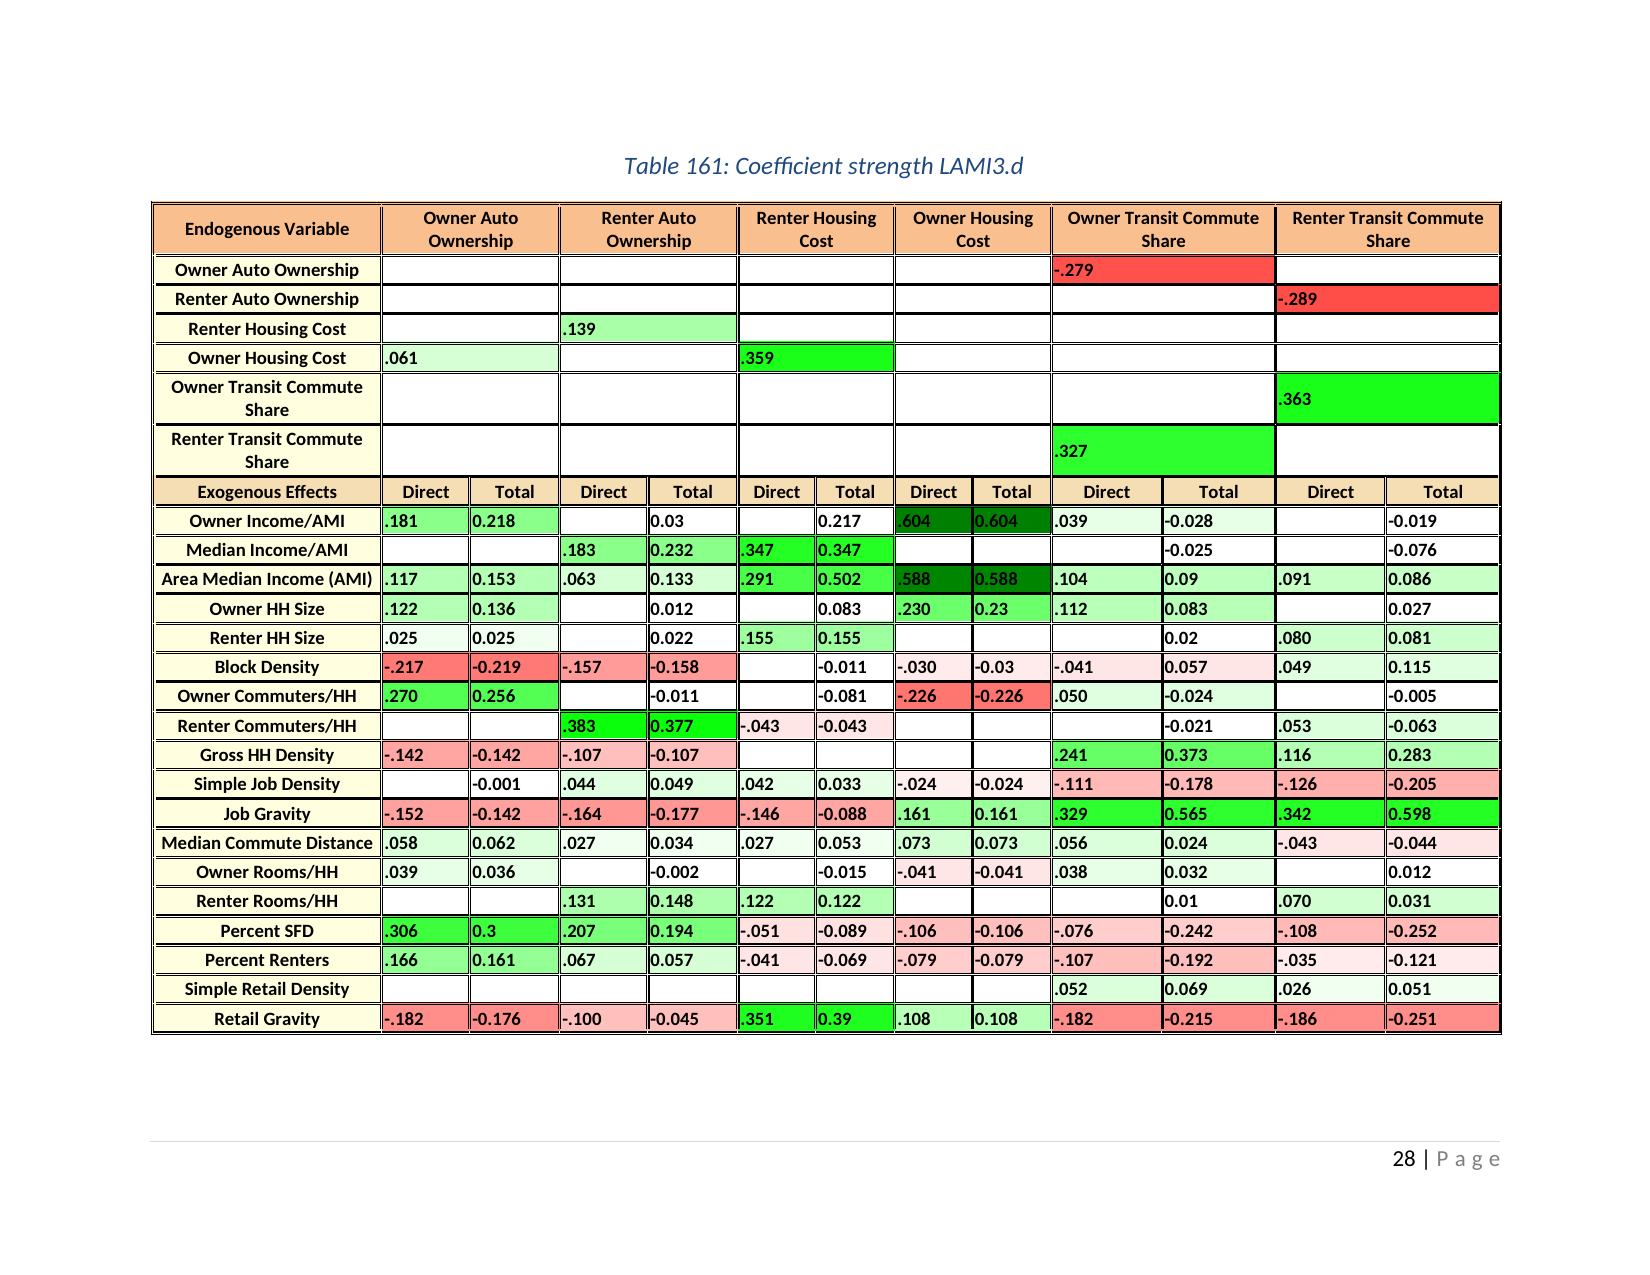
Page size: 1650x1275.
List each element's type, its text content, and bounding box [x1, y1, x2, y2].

table_cell .067 [561, 947, 646, 973]
table_cell -0.242 [1164, 918, 1274, 943]
table_cell -.289 [1277, 283, 1501, 312]
table_cell [896, 315, 1050, 341]
table_cell -.182 [1052, 1005, 1162, 1031]
table_cell Owner Housing Cost [154, 341, 380, 371]
table_cell .052 [1053, 976, 1161, 1002]
table_cell -.043 [740, 713, 814, 738]
table_cell -0.192 [1164, 947, 1274, 973]
table_cell .155 [740, 625, 814, 651]
table_cell 0.01 [1164, 888, 1274, 914]
table_cell 0.09 [1164, 566, 1274, 592]
table_cell -0.045 [648, 1002, 738, 1031]
table_cell Exogenous Effects [154, 475, 380, 504]
table_cell 0.024 [1164, 830, 1274, 856]
table_cell [1277, 859, 1384, 885]
table_cell -0.044 [1387, 826, 1500, 856]
table_cell Simple Job Density [152, 768, 382, 797]
table_cell [740, 742, 814, 768]
table_cell -0.176 [470, 1005, 560, 1031]
table_cell 0.347 [817, 537, 893, 563]
table_cell 0.032 [1164, 859, 1274, 885]
table_cell 0.083 [1164, 595, 1274, 621]
table_cell [740, 859, 814, 885]
table_header Owner Housing Cost [895, 205, 1052, 253]
table_cell -0.158 [650, 654, 736, 680]
table_cell [650, 976, 736, 1002]
table_cell [740, 374, 893, 423]
table_cell .359 [740, 345, 893, 371]
table_cell 0.3 [471, 918, 558, 943]
table_cell -0.002 [650, 859, 736, 885]
table_cell [383, 713, 468, 738]
table_cell -0.079 [974, 947, 1050, 973]
table_cell -.035 [1277, 947, 1384, 973]
table_cell [1277, 341, 1500, 371]
table_cell Direct [740, 478, 814, 504]
table_cell .070 [1277, 888, 1384, 914]
table_cell .161 [896, 800, 971, 826]
table_cell Gross HH Density [154, 739, 380, 768]
table_cell 0.049 [650, 771, 736, 797]
table_cell [974, 537, 1050, 563]
table_cell 0.256 [471, 683, 558, 709]
table_cell [1053, 625, 1161, 651]
table_cell Owner Auto Ownership [154, 254, 380, 283]
table_cell .050 [1053, 683, 1161, 709]
table_cell [383, 374, 558, 423]
table_cell [561, 683, 646, 709]
table_cell .073 [896, 830, 971, 856]
table_cell .588 [896, 566, 971, 592]
table_cell [471, 888, 558, 914]
table_cell -.111 [1053, 771, 1161, 797]
table_cell Renter Auto Ownership [152, 283, 380, 312]
table_cell [561, 508, 646, 533]
table_header Owner Transit Commute Share [1052, 205, 1275, 253]
table_cell .058 [383, 830, 468, 856]
table_cell -0.219 [471, 654, 558, 680]
table_cell .166 [383, 947, 468, 973]
table_cell [383, 976, 468, 1002]
table_cell 0.02 [1164, 625, 1274, 651]
table_cell .383 [561, 713, 646, 738]
table_cell -.043 [1277, 830, 1384, 856]
table_cell .131 [561, 888, 646, 914]
table_cell 0.053 [817, 830, 893, 856]
table_cell [383, 537, 468, 563]
table_cell .363 [1275, 371, 1501, 423]
table_cell [383, 257, 558, 283]
table_cell [1053, 286, 1274, 312]
table_cell -.107 [561, 742, 646, 768]
table_cell -.041 [1053, 654, 1161, 680]
table_cell [561, 345, 736, 371]
table_cell [974, 888, 1050, 914]
table_header Owner Auto Ownership [382, 205, 560, 253]
table_cell 0.069 [1164, 976, 1274, 1002]
table_cell 0.377 [650, 713, 736, 738]
table_cell 0.057 [1164, 654, 1274, 680]
table_cell 0.073 [974, 830, 1050, 856]
table_cell -0.106 [974, 918, 1050, 943]
table_cell 0.025 [471, 625, 558, 651]
table_cell .049 [1277, 654, 1384, 680]
table_cell Renter Transit Commute Share [152, 423, 380, 475]
table_cell 0.136 [471, 595, 558, 621]
table_cell -.126 [1277, 771, 1384, 797]
table_cell [896, 345, 1050, 371]
table_cell 0.155 [817, 625, 893, 651]
table_cell -.079 [896, 947, 971, 973]
table_cell [896, 742, 971, 768]
table_cell -0.001 [471, 771, 558, 797]
table_cell -0.142 [471, 800, 558, 826]
table_cell -0.063 [1387, 709, 1500, 738]
table_cell [1277, 537, 1384, 563]
table_cell Direct [561, 478, 646, 504]
table_cell 0.604 [974, 508, 1050, 533]
table_cell [974, 976, 1050, 1002]
table_cell -0.089 [817, 918, 893, 943]
table_cell [896, 537, 971, 563]
table_cell [383, 888, 468, 914]
table_cell Total [1387, 475, 1499, 504]
table_cell -.106 [896, 918, 971, 943]
table_cell -0.03 [974, 654, 1050, 680]
table_cell -0.121 [1387, 943, 1500, 973]
table_cell -0.252 [1387, 914, 1500, 943]
table_cell 0.083 [817, 595, 893, 621]
table_cell -.164 [561, 800, 646, 826]
table_cell -.108 [1277, 918, 1384, 943]
table_cell -0.251 [1386, 1002, 1501, 1031]
table_cell .025 [383, 625, 468, 651]
table_cell .122 [383, 595, 468, 621]
table_cell 0.565 [1164, 800, 1274, 826]
table_cell [1053, 315, 1274, 341]
table_cell -0.205 [1386, 768, 1501, 797]
table_cell .347 [740, 537, 814, 563]
table_cell -.076 [1053, 918, 1161, 943]
table_cell -.226 [896, 683, 971, 709]
table_cell 0.39 [816, 1005, 895, 1031]
table_cell .063 [561, 566, 646, 592]
table_cell -.041 [896, 859, 971, 885]
table_cell -.157 [561, 654, 646, 680]
table_cell .061 [383, 345, 558, 371]
table_cell [471, 976, 558, 1002]
table_cell 0.373 [1164, 742, 1274, 768]
table_cell [974, 742, 1050, 768]
table_cell Direct [383, 478, 468, 504]
table_cell 0.022 [650, 625, 736, 651]
table_cell Simple Retail Density [152, 973, 382, 1002]
table_cell [383, 315, 558, 341]
table_cell 0.062 [471, 830, 558, 856]
table_cell Total [974, 478, 1050, 504]
table_cell -0.019 [1387, 504, 1500, 533]
table_cell [896, 286, 1050, 312]
table_cell 0.034 [650, 830, 736, 856]
table_cell 0.086 [1387, 563, 1501, 592]
table_cell Owner HH Size [154, 592, 380, 621]
table_cell -0.215 [1162, 1005, 1275, 1031]
table_cell [974, 625, 1050, 651]
table_cell [561, 426, 736, 475]
table_cell [817, 742, 893, 768]
table_cell [561, 859, 646, 885]
table_cell [740, 315, 893, 341]
table_cell Area Median Income (AMI) [152, 563, 380, 592]
table_cell .230 [896, 595, 971, 621]
table_cell Job Gravity [154, 797, 380, 826]
table_cell .139 [561, 315, 736, 341]
table_cell 0.23 [974, 595, 1050, 621]
table_cell .108 [895, 1005, 972, 1031]
table_cell [740, 286, 893, 312]
table_cell [561, 625, 646, 651]
table_cell [1277, 683, 1384, 709]
table_cell [471, 537, 558, 563]
table_cell .026 [1277, 976, 1384, 1002]
table_cell 0.283 [1387, 739, 1500, 768]
table_cell 0.148 [650, 888, 736, 914]
table_cell 0.012 [1386, 856, 1501, 885]
table_cell -.182 [382, 1005, 470, 1031]
table_cell Direct [1277, 478, 1384, 504]
table_cell [896, 976, 971, 1002]
table_cell 0.161 [974, 800, 1050, 826]
table_cell .183 [561, 537, 646, 563]
table_cell -0.028 [1164, 508, 1274, 533]
table_cell 0.232 [650, 537, 736, 563]
table_cell Retail Gravity [152, 1002, 382, 1031]
table_cell .327 [1053, 426, 1274, 475]
table_cell [383, 286, 558, 312]
table_cell -.186 [1275, 1005, 1386, 1031]
table_cell .116 [1277, 742, 1384, 768]
table_cell -0.226 [974, 683, 1050, 709]
table_cell Median Income/AMI [154, 534, 380, 563]
table_cell [896, 713, 971, 738]
table_cell .207 [561, 918, 646, 943]
table_cell [383, 426, 558, 475]
table_cell [383, 771, 468, 797]
table_cell .270 [383, 683, 468, 709]
table_cell Total [650, 478, 736, 504]
table_cell Total [1164, 478, 1274, 504]
table_cell -0.076 [1387, 534, 1500, 563]
table_cell -.051 [740, 918, 814, 943]
table_cell -0.025 [1164, 537, 1274, 563]
table_cell 0.122 [817, 888, 893, 914]
table_cell -.146 [740, 800, 814, 826]
table_cell [896, 625, 971, 651]
table_cell .291 [740, 566, 814, 592]
table_cell Direct [1053, 478, 1161, 504]
table_cell -0.011 [817, 654, 893, 680]
table_cell 0.194 [650, 918, 736, 943]
table_cell .042 [740, 771, 814, 797]
table_cell -0.107 [650, 742, 736, 768]
table_cell -.152 [383, 800, 468, 826]
table_cell [740, 257, 893, 283]
table_cell -0.043 [817, 713, 893, 738]
table_cell [1053, 888, 1161, 914]
table_cell -0.011 [650, 683, 736, 709]
table_cell [740, 595, 814, 621]
table_cell .039 [1053, 508, 1161, 533]
table_cell .342 [1277, 800, 1384, 826]
table_cell -.100 [560, 1002, 648, 1031]
table_cell .053 [1277, 713, 1384, 738]
table_header Endogenous Variable [154, 205, 382, 253]
table_cell -0.024 [1164, 683, 1274, 709]
table_cell Owner Income/AMI [154, 504, 380, 533]
table_cell .306 [383, 918, 468, 943]
table_cell Owner Transit Commute Share [152, 371, 382, 423]
table_cell [740, 508, 814, 533]
table_cell .351 [738, 1005, 816, 1031]
table_cell Direct [896, 478, 971, 504]
table_cell [1053, 345, 1274, 371]
table_cell Percent SFD [154, 914, 380, 943]
table_cell 0.057 [650, 947, 736, 973]
table_cell .181 [383, 508, 468, 533]
table_cell [561, 257, 736, 283]
table_cell -0.142 [471, 742, 558, 768]
table_cell [561, 374, 736, 423]
table_cell -0.041 [974, 859, 1050, 885]
table_cell Median Commute Distance [154, 826, 380, 856]
table_cell Total [817, 478, 893, 504]
table_cell [740, 426, 893, 475]
table_cell [817, 976, 893, 1002]
table_cell [896, 888, 971, 914]
table_cell .122 [740, 888, 814, 914]
table_cell .112 [1053, 595, 1161, 621]
table_cell 0.161 [471, 947, 558, 973]
table_cell .039 [383, 859, 468, 885]
table_cell .080 [1277, 625, 1384, 651]
table_cell .027 [740, 830, 814, 856]
table_cell -0.177 [650, 800, 736, 826]
table_cell .104 [1053, 566, 1161, 592]
table_cell 0.081 [1387, 621, 1500, 651]
table_cell -0.015 [817, 859, 893, 885]
table_cell -.041 [740, 947, 814, 973]
table_cell [740, 976, 814, 1002]
table_cell -.217 [383, 654, 468, 680]
table_cell [896, 374, 1050, 423]
table_cell [561, 286, 736, 312]
table_cell 0.217 [817, 508, 893, 533]
table_cell -.279 [1053, 257, 1274, 283]
table_header Renter Housing Cost [738, 205, 895, 253]
table_cell [1277, 312, 1499, 341]
table_cell [896, 257, 1050, 283]
table_cell -0.178 [1164, 771, 1274, 797]
table_cell Renter HH Size [154, 621, 380, 651]
table_cell 0.031 [1386, 885, 1501, 914]
table_cell .027 [561, 830, 646, 856]
table_cell Renter Housing Cost [154, 312, 380, 341]
table_cell 0.033 [817, 771, 893, 797]
table_cell [1277, 508, 1384, 533]
table_cell -.024 [896, 771, 971, 797]
table_cell 0.598 [1387, 797, 1499, 826]
table_cell 0.502 [817, 566, 893, 592]
table_cell -0.024 [974, 771, 1050, 797]
table_cell -0.088 [817, 800, 893, 826]
table_cell .117 [383, 566, 468, 592]
table_cell Owner Commuters/HH [154, 680, 380, 709]
table_cell Percent Renters [154, 943, 380, 973]
table_cell 0.153 [471, 566, 558, 592]
table_cell .241 [1053, 742, 1161, 768]
table_header Renter Transit Commute Share [1275, 205, 1499, 253]
table_cell .056 [1053, 830, 1161, 856]
table_cell [740, 654, 814, 680]
table_cell 0.027 [1387, 592, 1499, 621]
table_cell -0.081 [817, 683, 893, 709]
table_cell [1277, 423, 1501, 475]
table_cell Owner Rooms/HH [152, 856, 382, 885]
table_cell -0.005 [1387, 680, 1499, 709]
table_cell 0.218 [471, 508, 558, 533]
table_cell Total [471, 478, 558, 504]
table_cell [974, 713, 1050, 738]
table_cell 0.051 [1386, 973, 1501, 1002]
table_cell .038 [1053, 859, 1161, 885]
table_cell 0.108 [972, 1005, 1052, 1031]
table_cell .091 [1277, 566, 1384, 592]
table_cell [740, 683, 814, 709]
table_cell 0.115 [1386, 651, 1501, 680]
table_cell -.030 [896, 654, 971, 680]
table_cell 0.588 [974, 566, 1050, 592]
table_cell -0.021 [1164, 713, 1274, 738]
table_cell 0.012 [650, 595, 736, 621]
table_cell 0.036 [471, 859, 558, 885]
table_cell [896, 426, 1050, 475]
table_cell [1277, 595, 1384, 621]
table_header Renter Auto Ownership [560, 203, 738, 253]
table_cell Renter Commuters/HH [154, 709, 380, 738]
table_cell [561, 976, 646, 1002]
table_cell [1277, 254, 1500, 283]
table_cell .329 [1053, 800, 1161, 826]
table_cell Block Density [152, 651, 382, 680]
table_cell [1053, 374, 1274, 423]
table_cell 0.133 [650, 566, 736, 592]
table_cell [1053, 537, 1161, 563]
table_cell -0.069 [817, 947, 893, 973]
table_cell Renter Rooms/HH [152, 885, 382, 914]
table_cell [1053, 713, 1161, 738]
table_cell -.142 [383, 742, 468, 768]
table_cell [561, 595, 646, 621]
table_cell [471, 713, 558, 738]
table_cell 0.03 [650, 508, 736, 533]
table_cell .044 [561, 771, 646, 797]
table_cell -.107 [1053, 947, 1161, 973]
table_cell .604 [896, 508, 971, 533]
